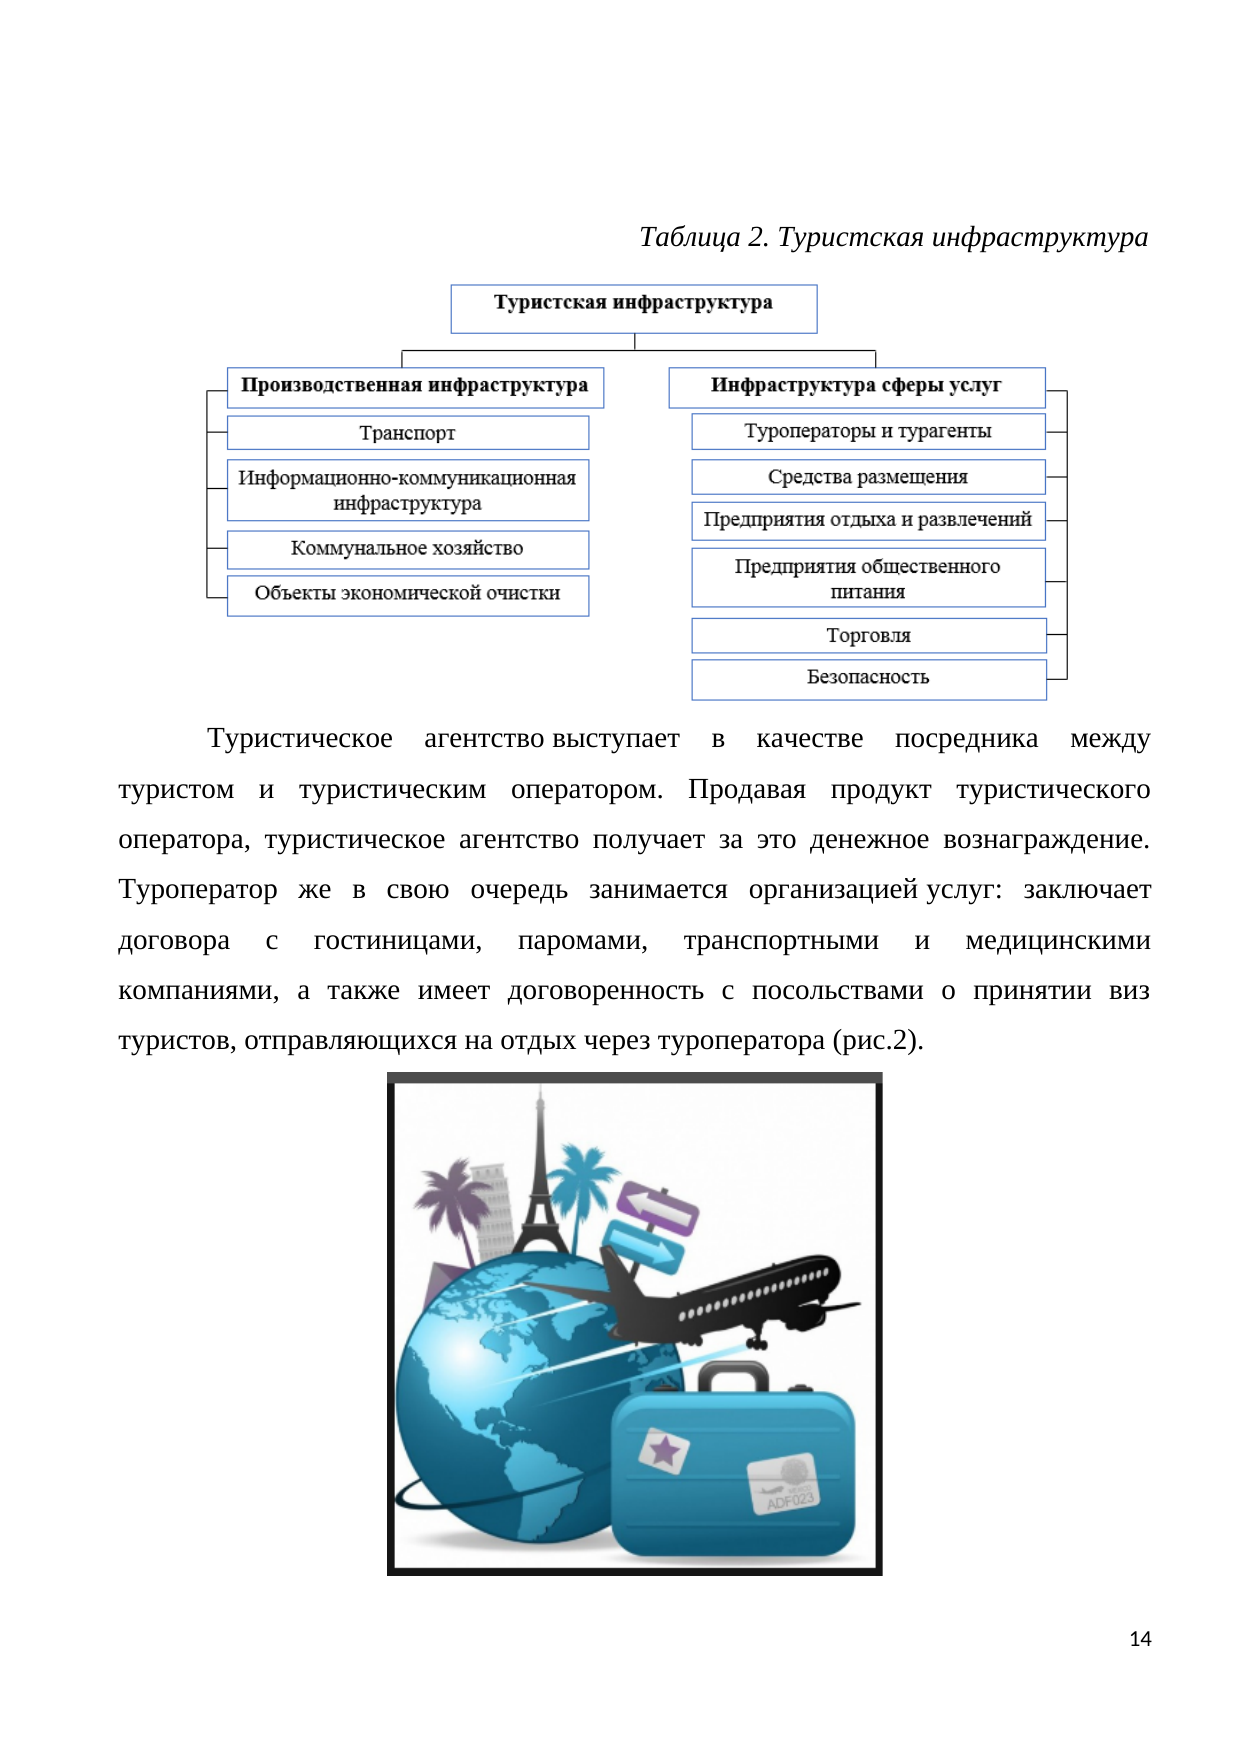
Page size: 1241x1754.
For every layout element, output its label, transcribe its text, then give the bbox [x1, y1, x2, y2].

text Туристическое агентство выступает в качестве посредника между туристом и туристическим оператором. Продавая продукт туристического оператора, туристическое агентство получает за это денежное вознаграждение. Туроператор же в свою очередь занимается организацией услуг: заключает договора с гостиницами, паромами, транспортными и медицинскими компаниями, а также имеет договоренность с посольствами о принятии виз туристов, отправляющихся на отдых через туроператора (рис.2). [118, 721, 1152, 1056]
text Таблица 2. Туристская инфраструктура [118, 219, 1152, 252]
picture [387, 1072, 883, 1576]
picture [192, 269, 1078, 707]
